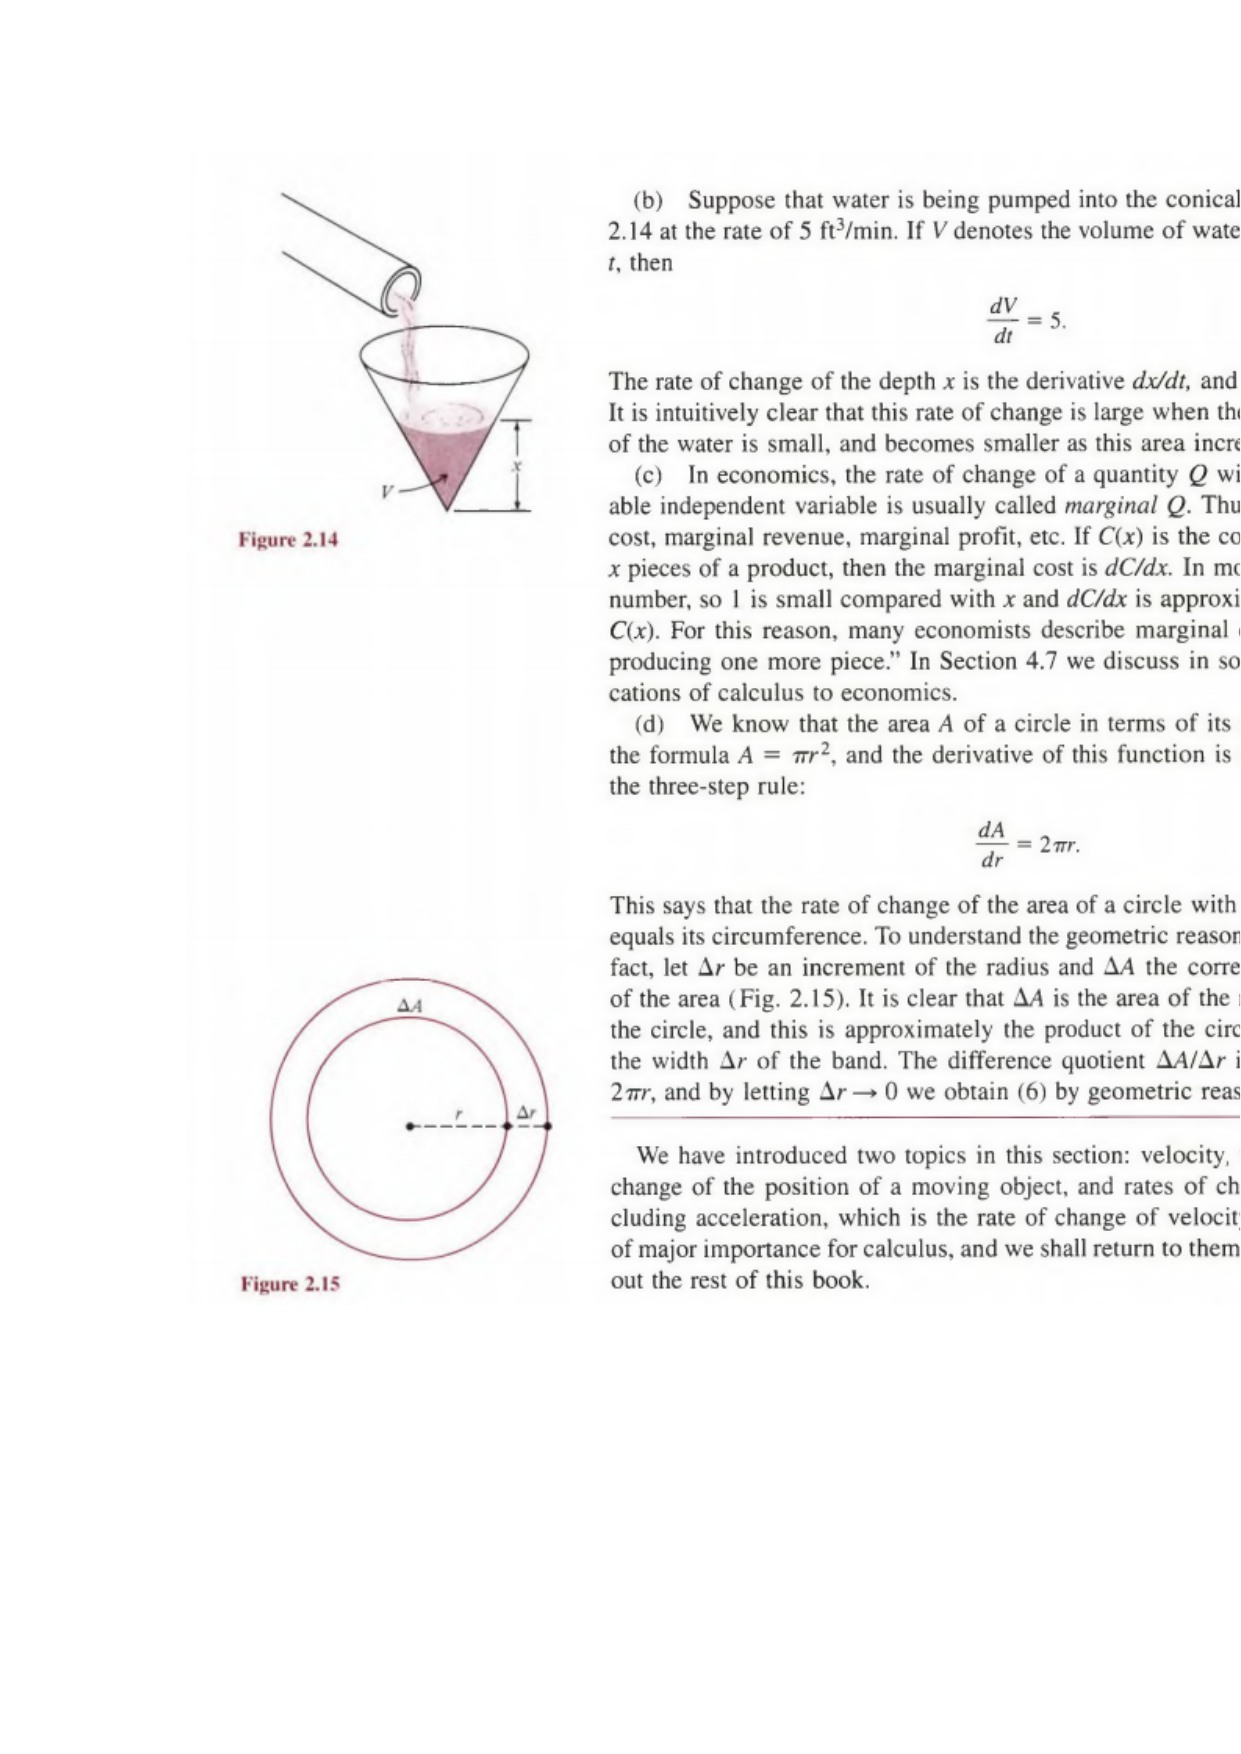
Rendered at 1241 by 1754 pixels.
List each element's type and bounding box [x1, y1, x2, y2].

picture [187, 151, 1241, 1306]
